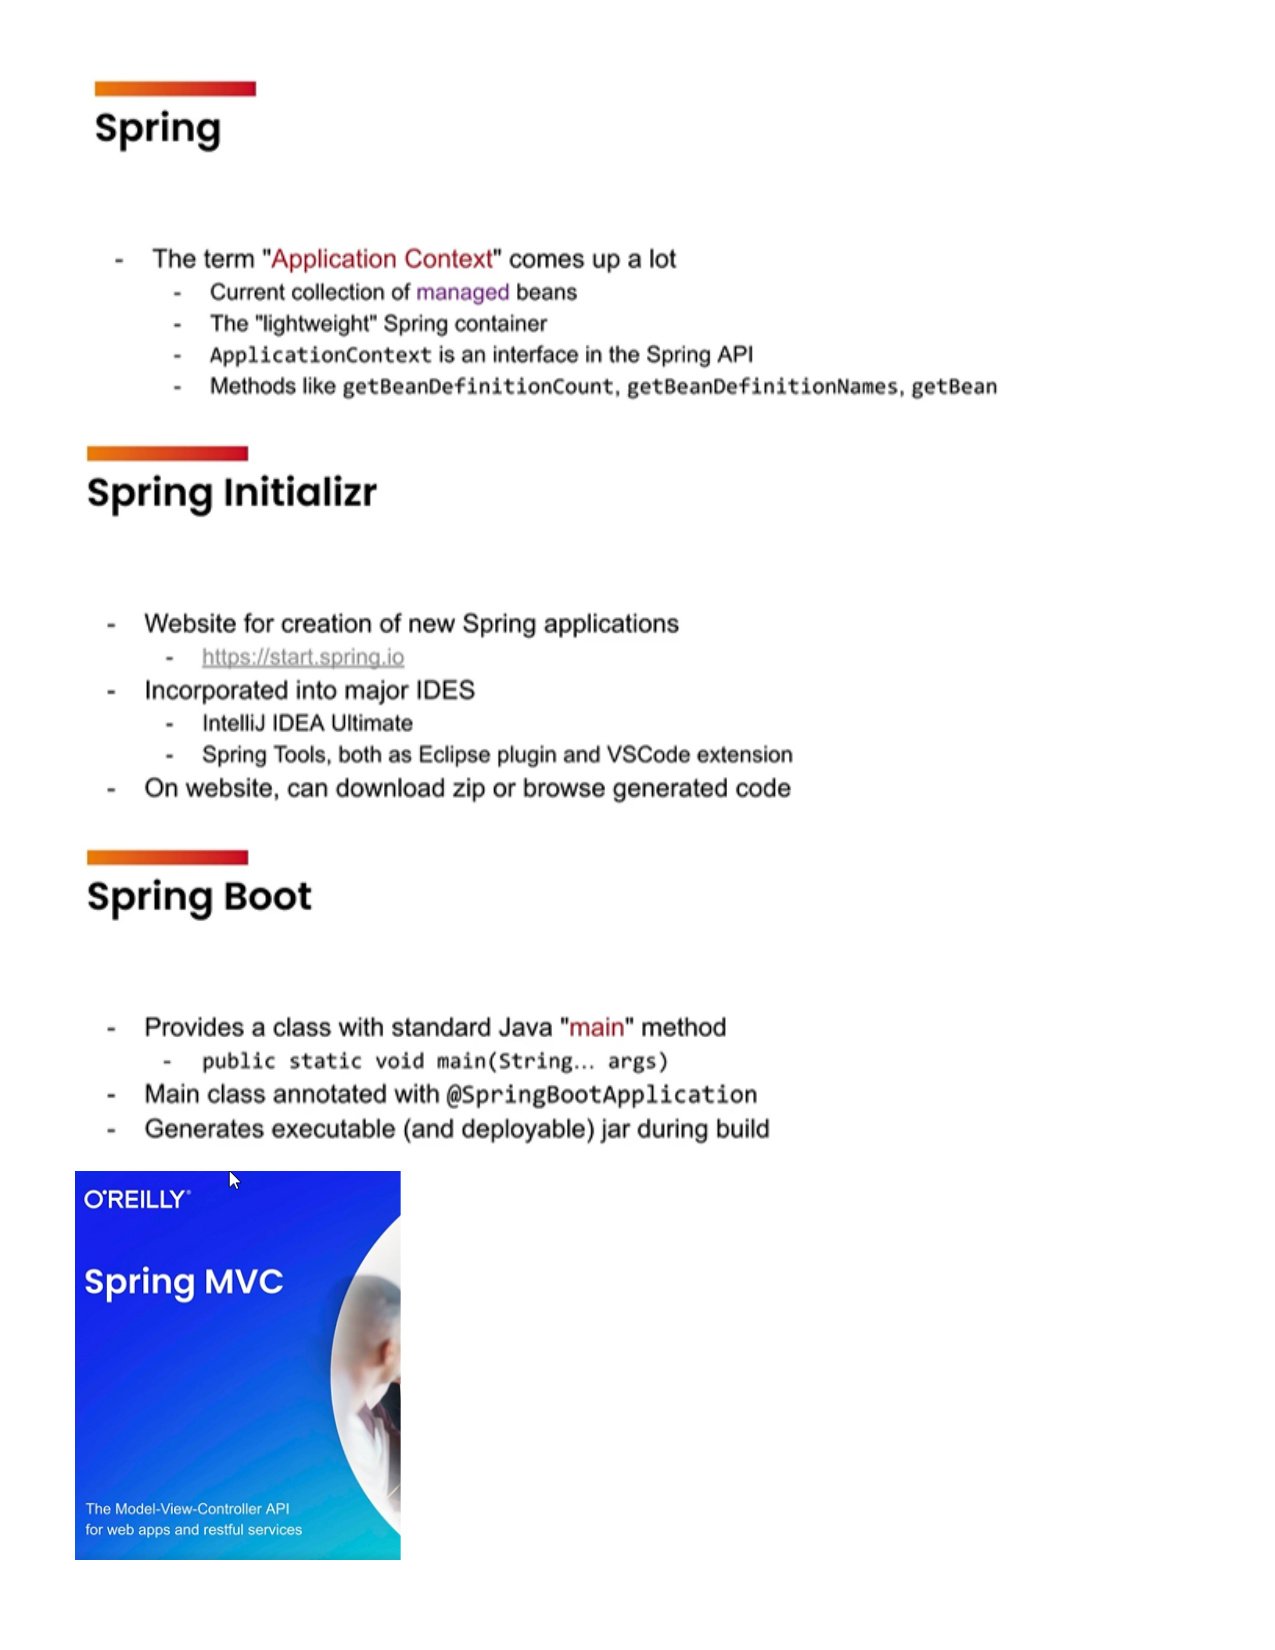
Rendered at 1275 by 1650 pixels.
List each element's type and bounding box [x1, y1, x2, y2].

picture [75, 1171, 401, 1560]
picture [75, 75, 1012, 416]
picture [75, 435, 813, 820]
picture [75, 838, 796, 1153]
